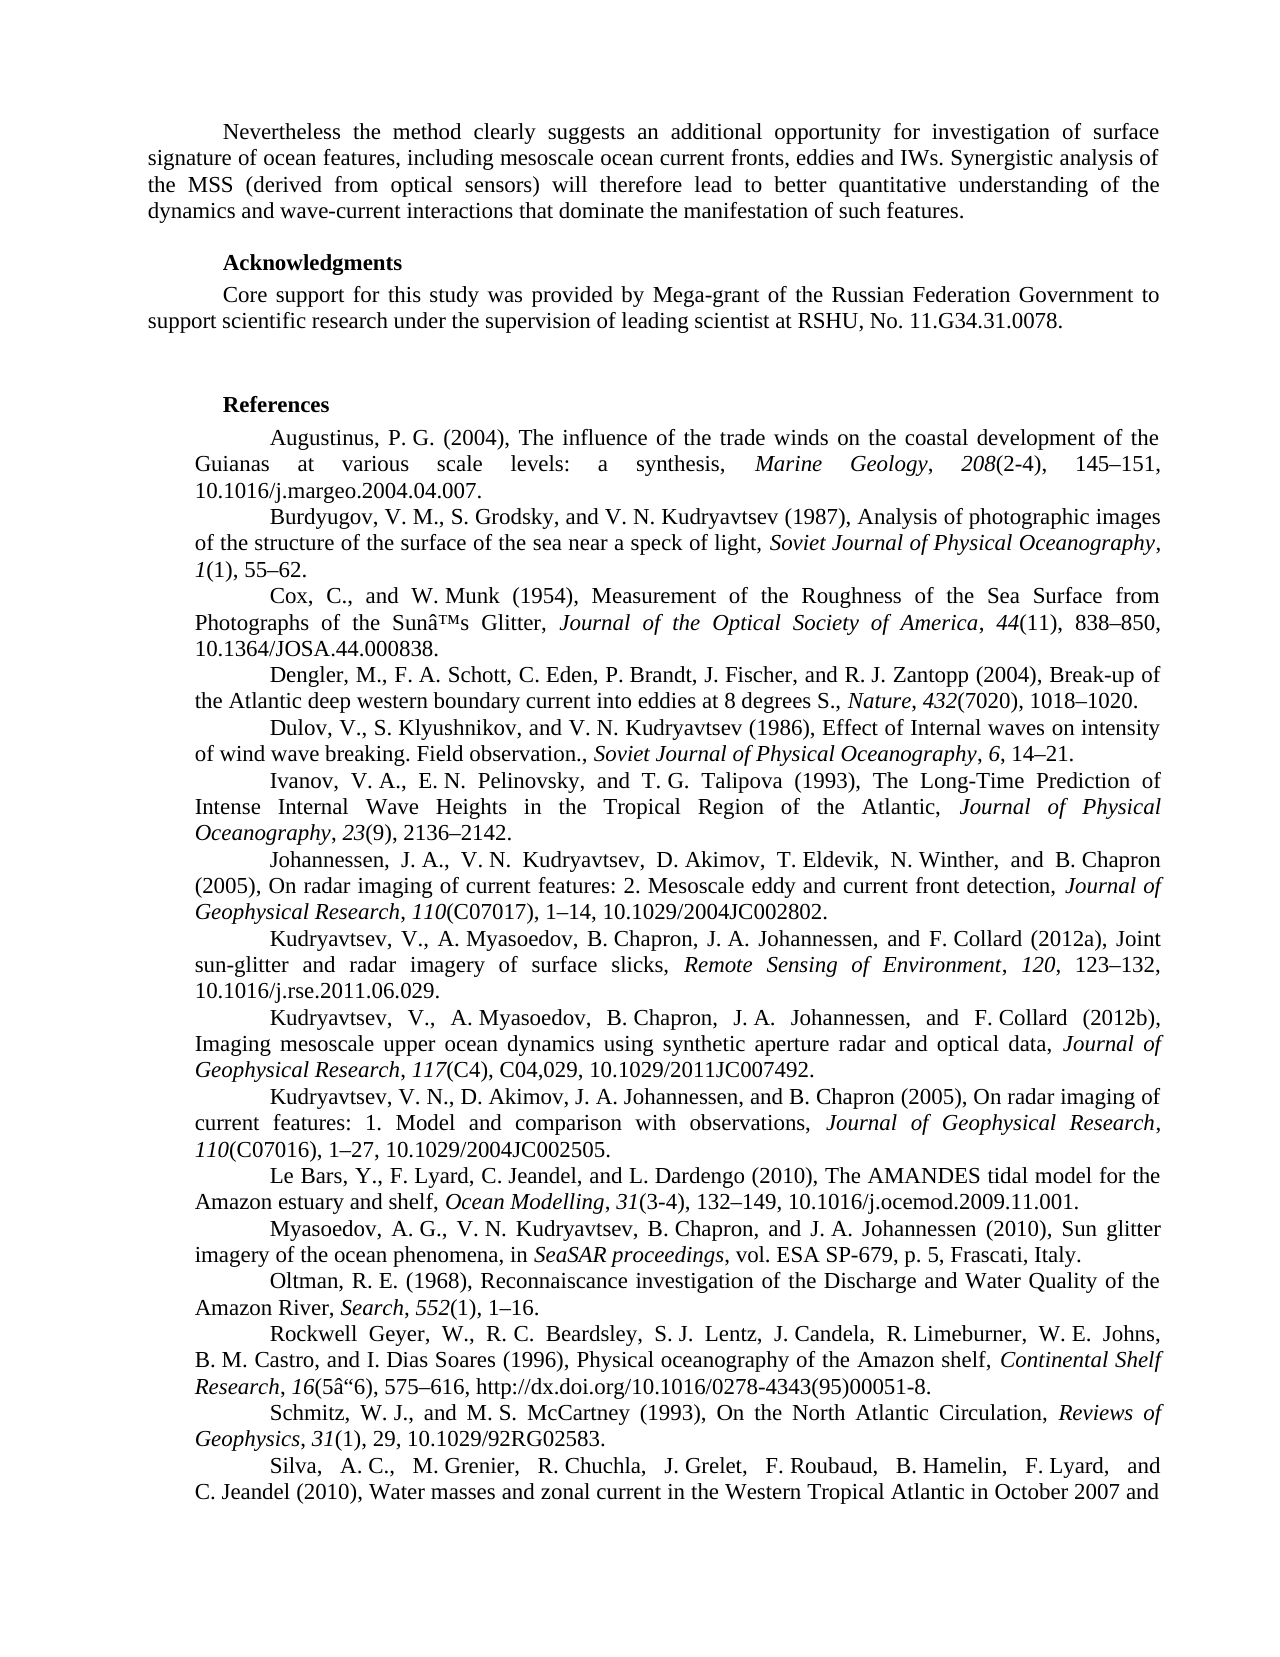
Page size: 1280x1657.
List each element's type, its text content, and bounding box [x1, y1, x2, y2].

subtitle References [223, 391, 1161, 418]
text Johannessen, J. A., V. N. Kudryavtsev, D. Akimov, T. Eldevik, N. Winther, and B. Chapron (2005), On radar imaging of current features: 2. Mesoscale eddy and current front detection, Journal of Geophysical Research, 110(C07017), 1–14, 10.1029/2004JC002802. [194, 846, 1161, 925]
text Augustinus, P. G. (2004), The influence of the trade winds on the coastal development of the Guianas at various scale levels: a synthesis, Marine Geology, 208(2-4), 145–151, 10.1016/j.margeo.2004.04.007. [194, 424, 1161, 503]
text Ivanov, V. A., E. N. Pelinovsky, and T. G. Talipova (1993), The Long-Time Prediction of Intense Internal Wave Heights in the Tropical Region of the Atlantic, Journal of Physical Oceanography, 23(9), 2136–2142. [194, 767, 1161, 846]
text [194, 1452, 1161, 1504]
text Nevertheless the method clearly suggests an additional opportunity for investigation of surface signature of ocean features, including mesoscale ocean current fronts, eddies and IWs. Synergistic analysis of the MSS (derived from optical sensors) will therefore lead to better quantitative understanding of the dynamics and wave-current interactions that dominate the manifestation of such features. [148, 118, 1161, 223]
text Rockwell Geyer, W., R. C. Beardsley, S. J. Lentz, J. Candela, R. Limeburner, W. E. Johns, B. M. Castro, and I. Dias Soares (1996), Physical oceanography of the Amazon shelf, Continental Shelf Research, 16(5â“6), 575–616, http://dx.doi.org/10.1016/0278-4343(95)00051-8. [194, 1320, 1161, 1399]
text Dulov, V., S. Klyushnikov, and V. N. Kudryavtsev (1986), Effect of Internal waves on intensity of wind wave breaking. Field observation., Soviet Journal of Physical Oceanography, 6, 14–21. [194, 714, 1161, 767]
text Kudryavtsev, V., A. Myasoedov, B. Chapron, J. A. Johannessen, and F. Collard (2012a), Joint sun-glitter and radar imagery of surface slicks, Remote Sensing of Environment, 120, 123–132, 10.1016/j.rse.2011.06.029. [194, 925, 1161, 1004]
text Schmitz, W. J., and M. S. McCartney (1993), On the North Atlantic Circulation, Reviews of Geophysics, 31(1), 29, 10.1029/92RG02583. [194, 1399, 1161, 1452]
text Kudryavtsev, V., A. Myasoedov, B. Chapron, J. A. Johannessen, and F. Collard (2012b), Imaging mesoscale upper ocean dynamics using synthetic aperture radar and optical data, Journal of Geophysical Research, 117(C4), C04,029, 10.1029/2011JC007492. [194, 1004, 1161, 1083]
text Dengler, M., F. A. Schott, C. Eden, P. Brandt, J. Fischer, and R. J. Zantopp (2004), Break-up of the Atlantic deep western boundary current into eddies at 8 degrees S., Nature, 432(7020), 1018–1020. [194, 661, 1161, 714]
subtitle Acknowledgments [223, 248, 1161, 275]
text Oltman, R. E. (1968), Reconnaiscance investigation of the Discharge and Water Quality of the Amazon River, Search, 552(1), 1–16. [194, 1267, 1161, 1320]
text Cox, C., and W. Munk (1954), Measurement of the Roughness of the Sea Surface from Photographs of the Sunâ™s Glitter, Journal of the Optical Society of America, 44(11), 838–850, 10.1364/JOSA.44.000838. [194, 582, 1161, 661]
text Le Bars, Y., F. Lyard, C. Jeandel, and L. Dardengo (2010), The AMANDES tidal model for the Amazon estuary and shelf, Ocean Modelling, 31(3-4), 132–149, 10.1016/j.ocemod.2009.11.001. [194, 1162, 1161, 1215]
text Burdyugov, V. M., S. Grodsky, and V. N. Kudryavtsev (1987), Analysis of photographic images of the structure of the surface of the sea near a speck of light, Soviet Journal of Physical Oceanography, 1(1), 55–62. [194, 503, 1161, 582]
text Myasoedov, A. G., V. N. Kudryavtsev, B. Chapron, and J. A. Johannessen (2010), Sun glitter imagery of the ocean phenomena, in SeaSAR proceedings, vol. ESA SP-679, p. 5, Frascati, Italy. [194, 1215, 1161, 1267]
text Kudryavtsev, V. N., D. Akimov, J. A. Johannessen, and B. Chapron (2005), On radar imaging of current features: 1. Model and comparison with observations, Journal of Geophysical Research, 110(C07016), 1–27, 10.1029/2004JC002505. [194, 1083, 1161, 1162]
text Core support for this study was provided by Mega-grant of the Russian Federation Government to support scientific research under the supervision of leading scientist at RSHU, No. 11.G34.31.0078. [148, 281, 1161, 334]
